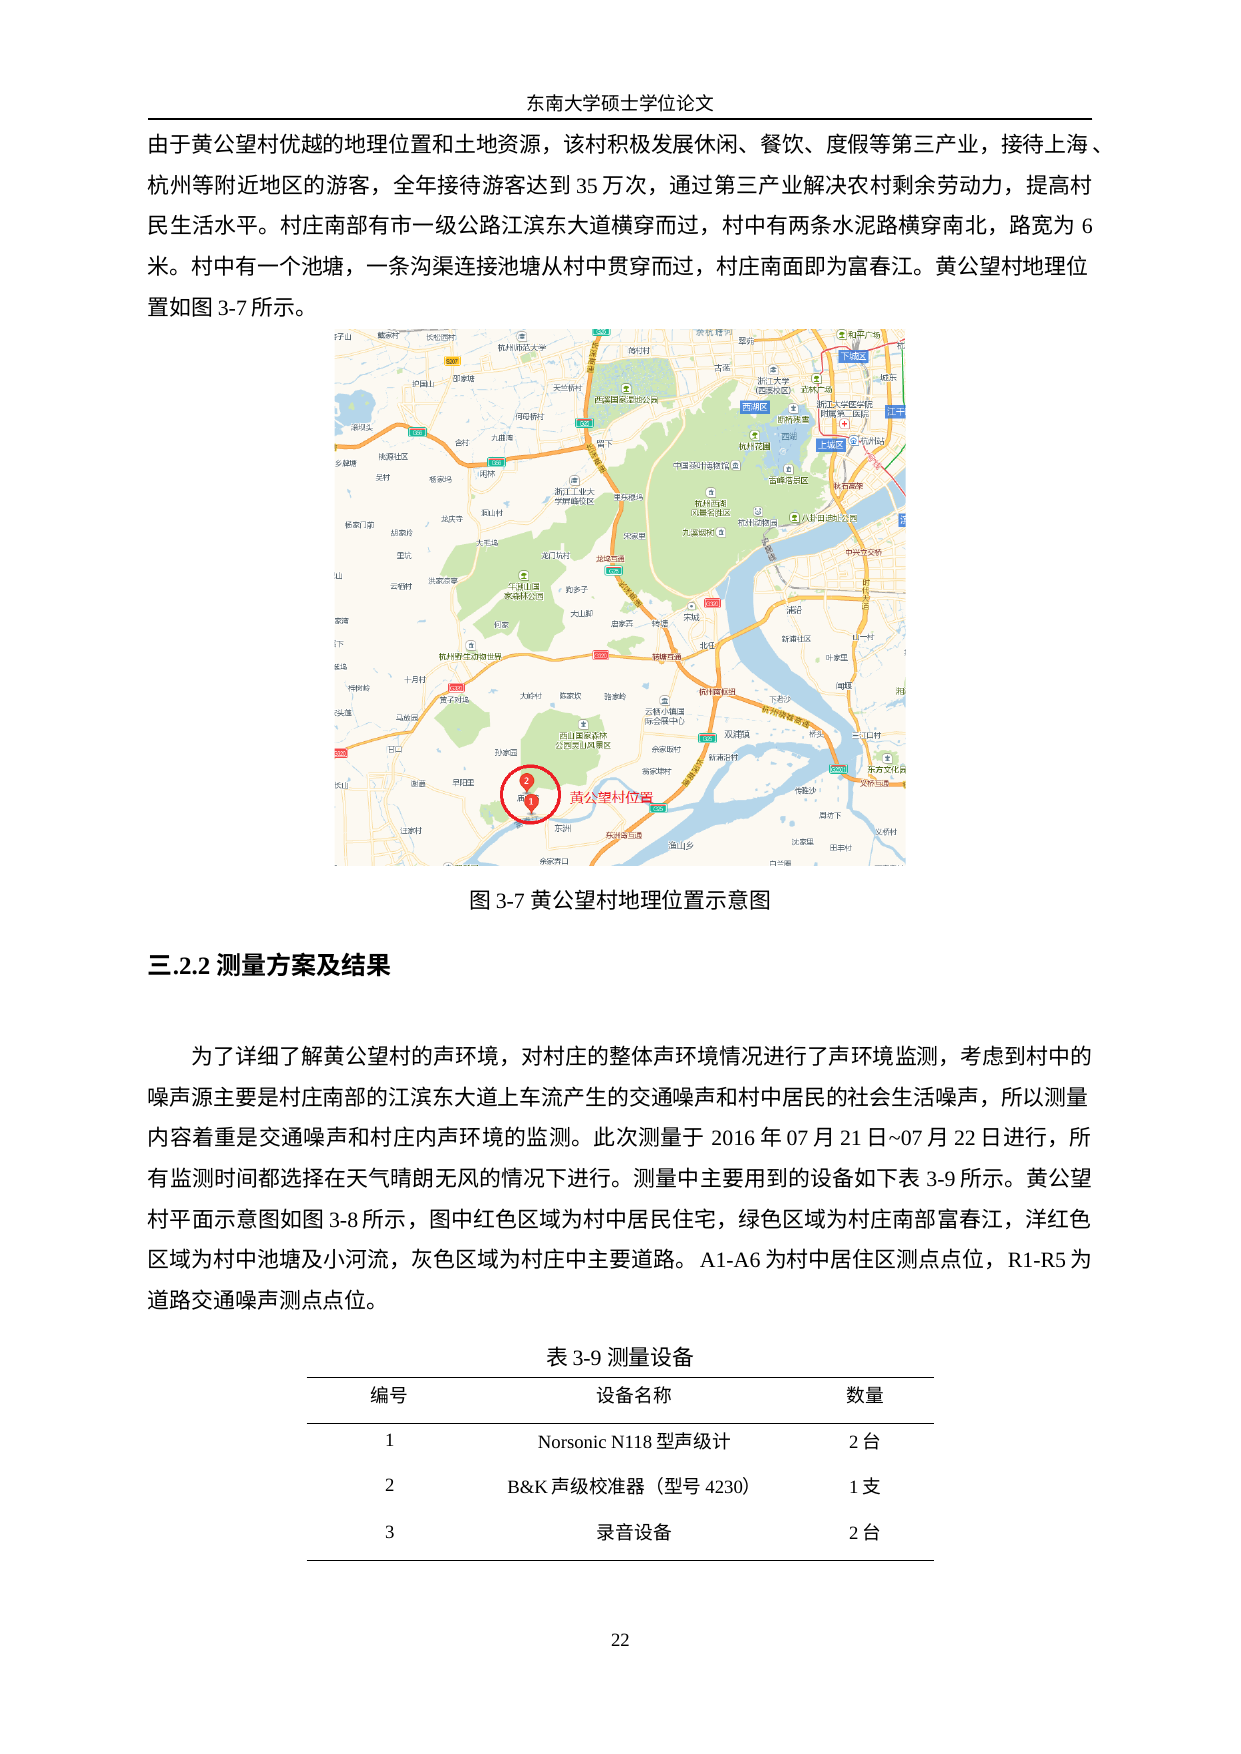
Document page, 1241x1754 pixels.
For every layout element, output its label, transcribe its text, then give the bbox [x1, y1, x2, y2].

table_cell 1 [307, 1424, 472, 1469]
table_cell 录音设备 [472, 1515, 796, 1560]
table_header 编号 [307, 1378, 472, 1423]
text 图3-7 黄公望村地理位置示意图 [148, 882, 1092, 915]
picture [334, 329, 906, 866]
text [148, 127, 1092, 322]
table_header 数量 [796, 1378, 934, 1423]
table_cell 2 [307, 1469, 472, 1515]
text 表3-9 测量设备 [148, 1339, 1092, 1372]
table_cell 2台 [796, 1424, 934, 1469]
table_header 设备名称 [472, 1378, 796, 1423]
table_cell B&K声级校准器（型号4230） [472, 1469, 796, 1515]
text 测量方案及结果 [148, 931, 1092, 996]
text 为了详细了解黄公望村的声环境，对村庄的整体声环境情况进行了声环境监测，考虑到村中的噪声源主要是村庄南部的江滨东大道上车流产生的交通噪声和村中居民的社会生活噪声，所以测量内容着重是交通噪声和村庄内声环境的监测。此次测量于2016年07月21日~07月22日进行，所有监测时间都选择在天气晴朗无风的情况下进行。测量中主要用到的设备如下表3-9所示。黄公望村平面示意图如图3-8所示，图中红色区域为村中居民住宅，绿色区域为村庄南部富春江，洋红色区域为村中池塘及小河流，灰色区域为村庄中主要道路。A1-A6为村中居住区测点点位，R1-R5为道路交通噪声测点点位。 [148, 1039, 1092, 1315]
table_cell 2台 [796, 1515, 934, 1560]
table_cell 1支 [796, 1469, 934, 1515]
table_cell 3 [307, 1515, 472, 1560]
table_cell Norsonic N118型声级计 [472, 1424, 796, 1469]
